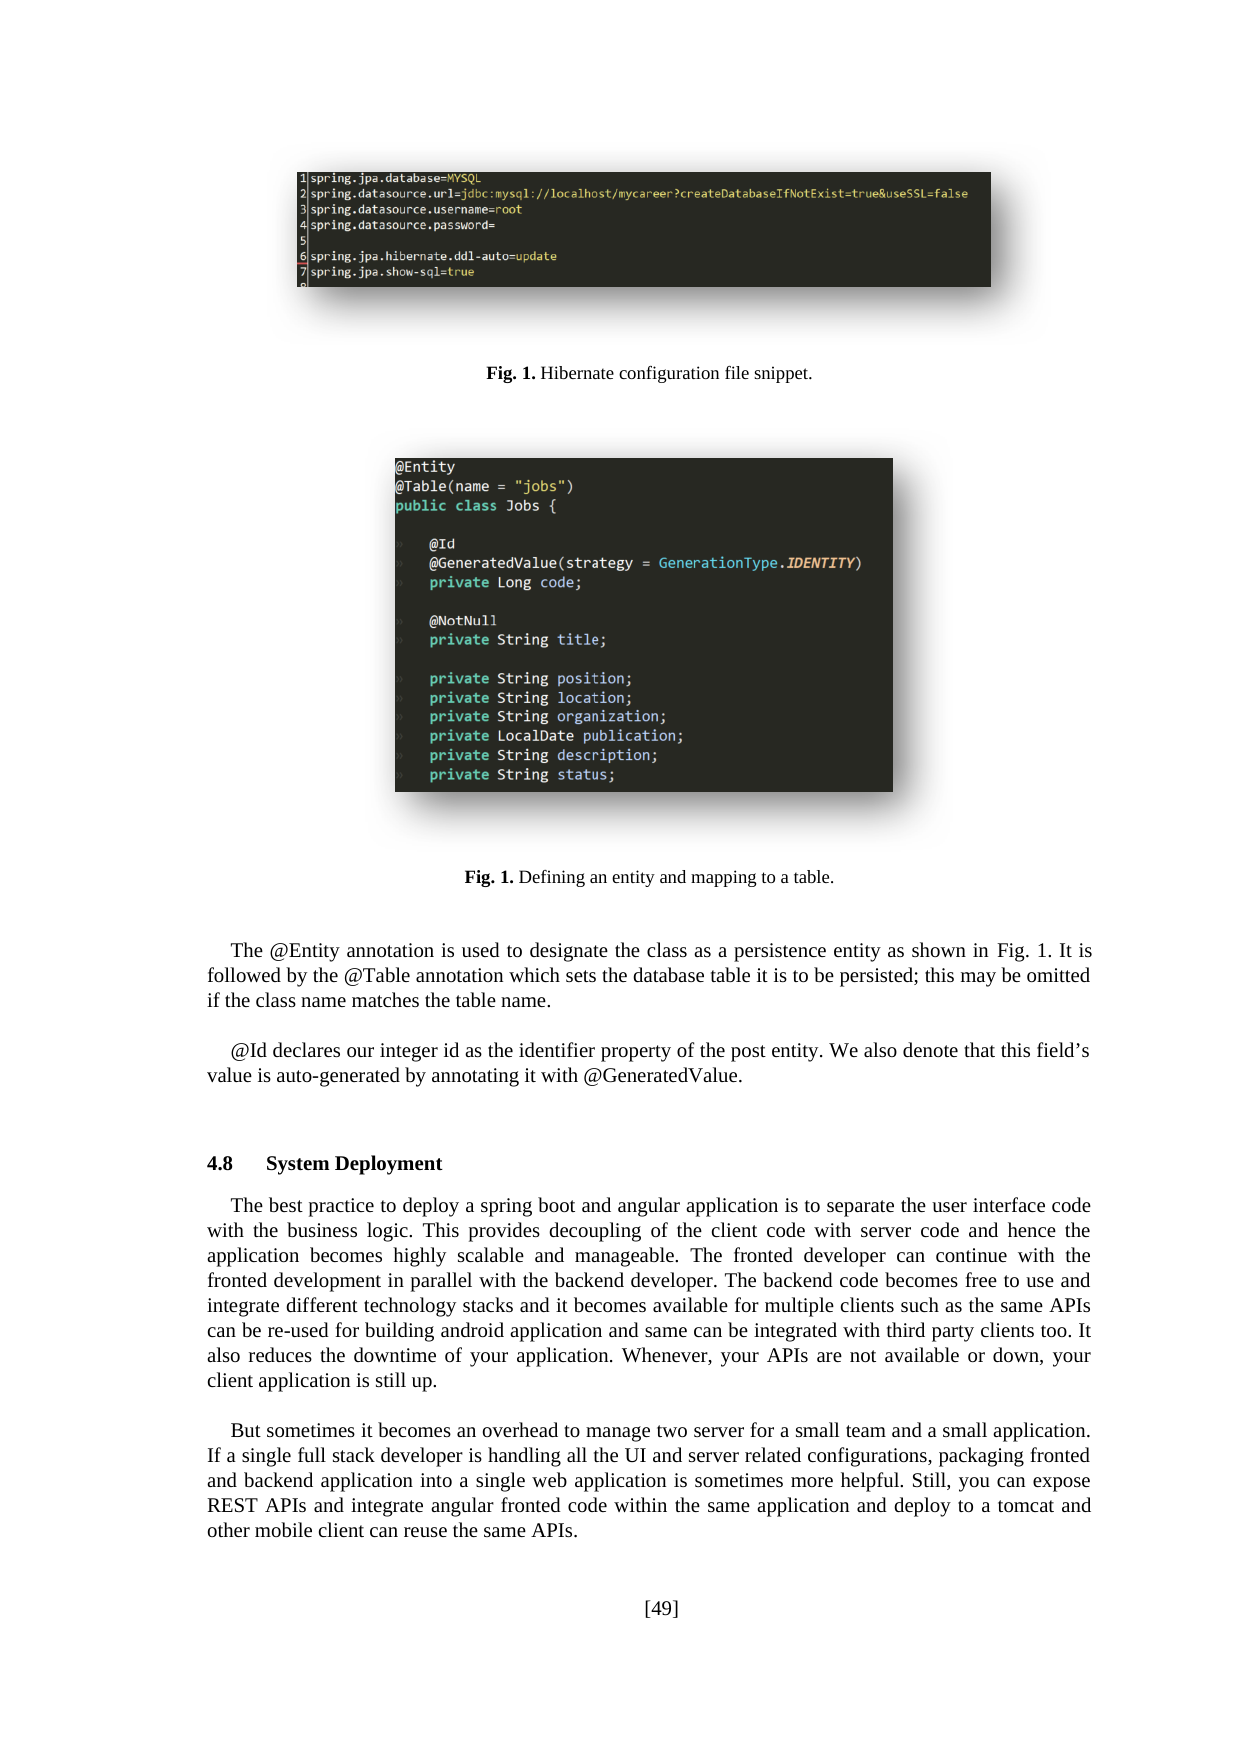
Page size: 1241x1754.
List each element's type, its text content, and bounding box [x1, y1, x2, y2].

text Fig. 45. Defining an entity and mapping to a table. [207, 864, 1092, 887]
text @Id declares our integer id as the identifier property of the post entity. We also denote that this field’s value is auto-generated by annotating it with @GeneratedValue. [207, 1037, 1092, 1087]
text Fig. 44. Hibernate configuration file snippet. [207, 360, 1092, 383]
text The best practice to deploy a spring boot and angular application is to separate the user interface code with the business logic. This provides decoupling of the client code with server code and hence the application becomes highly scalable and manageable. The fronted developer can continue with the fronted development in parallel with the backend developer. The backend code becomes free to use and integrate different technology stacks and it becomes available for multiple clients such as the same APIs can be re-used for building android application and same can be integrated with third party clients too. It also reduces the downtime of your application. Whenever, your APIs are not available or down, your client application is still up. [207, 1192, 1092, 1392]
text The @Entity annotation is used to designate the class as a persistence entity as shown in Fig. 45. It is followed by the @Table annotation which sets the database table it is to be persisted; this may be omitted if the class name matches the table name. [207, 937, 1092, 1012]
picture [395, 458, 893, 792]
picture [297, 172, 991, 287]
subtitle System Deployment [207, 1150, 1092, 1175]
text But sometimes it becomes an overhead to manage two server for a small team and a small application. If a single full stack developer is handling all the UI and server related configurations, packaging fronted and backend application into a single web application is sometimes more helpful. Still, you can expose REST APIs and integrate angular fronted code within the same application and deploy to a tomcat and other mobile client can reuse the same APIs. [207, 1417, 1092, 1542]
